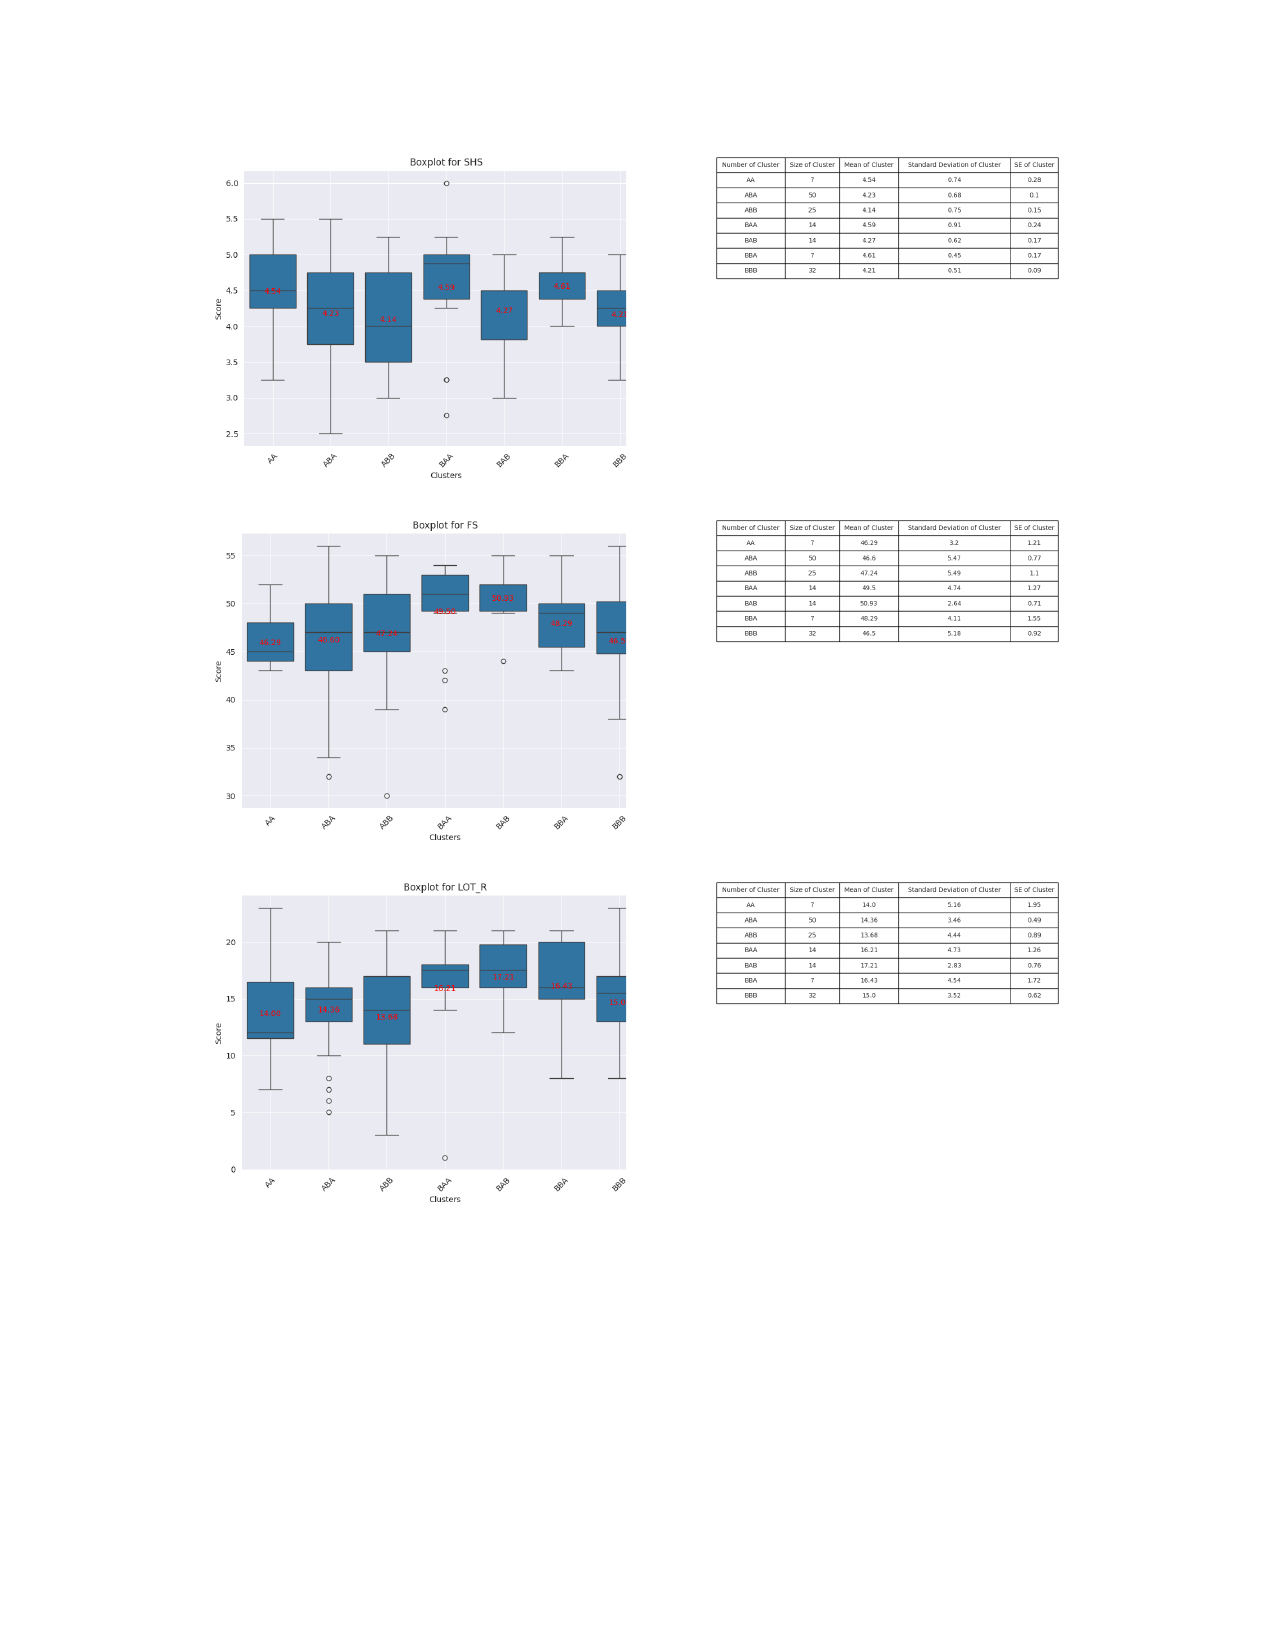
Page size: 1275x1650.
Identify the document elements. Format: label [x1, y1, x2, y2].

table_header [176, 874, 626, 1237]
table_header [176, 150, 626, 512]
picture [206, 150, 627, 488]
table_header [626, 874, 1076, 1237]
picture [206, 874, 627, 1212]
picture [656, 874, 1077, 1010]
table_header [626, 150, 1076, 512]
picture [206, 512, 627, 850]
table_header [176, 512, 626, 874]
picture [656, 150, 1077, 285]
picture [656, 512, 1077, 648]
table_header [626, 512, 1076, 874]
